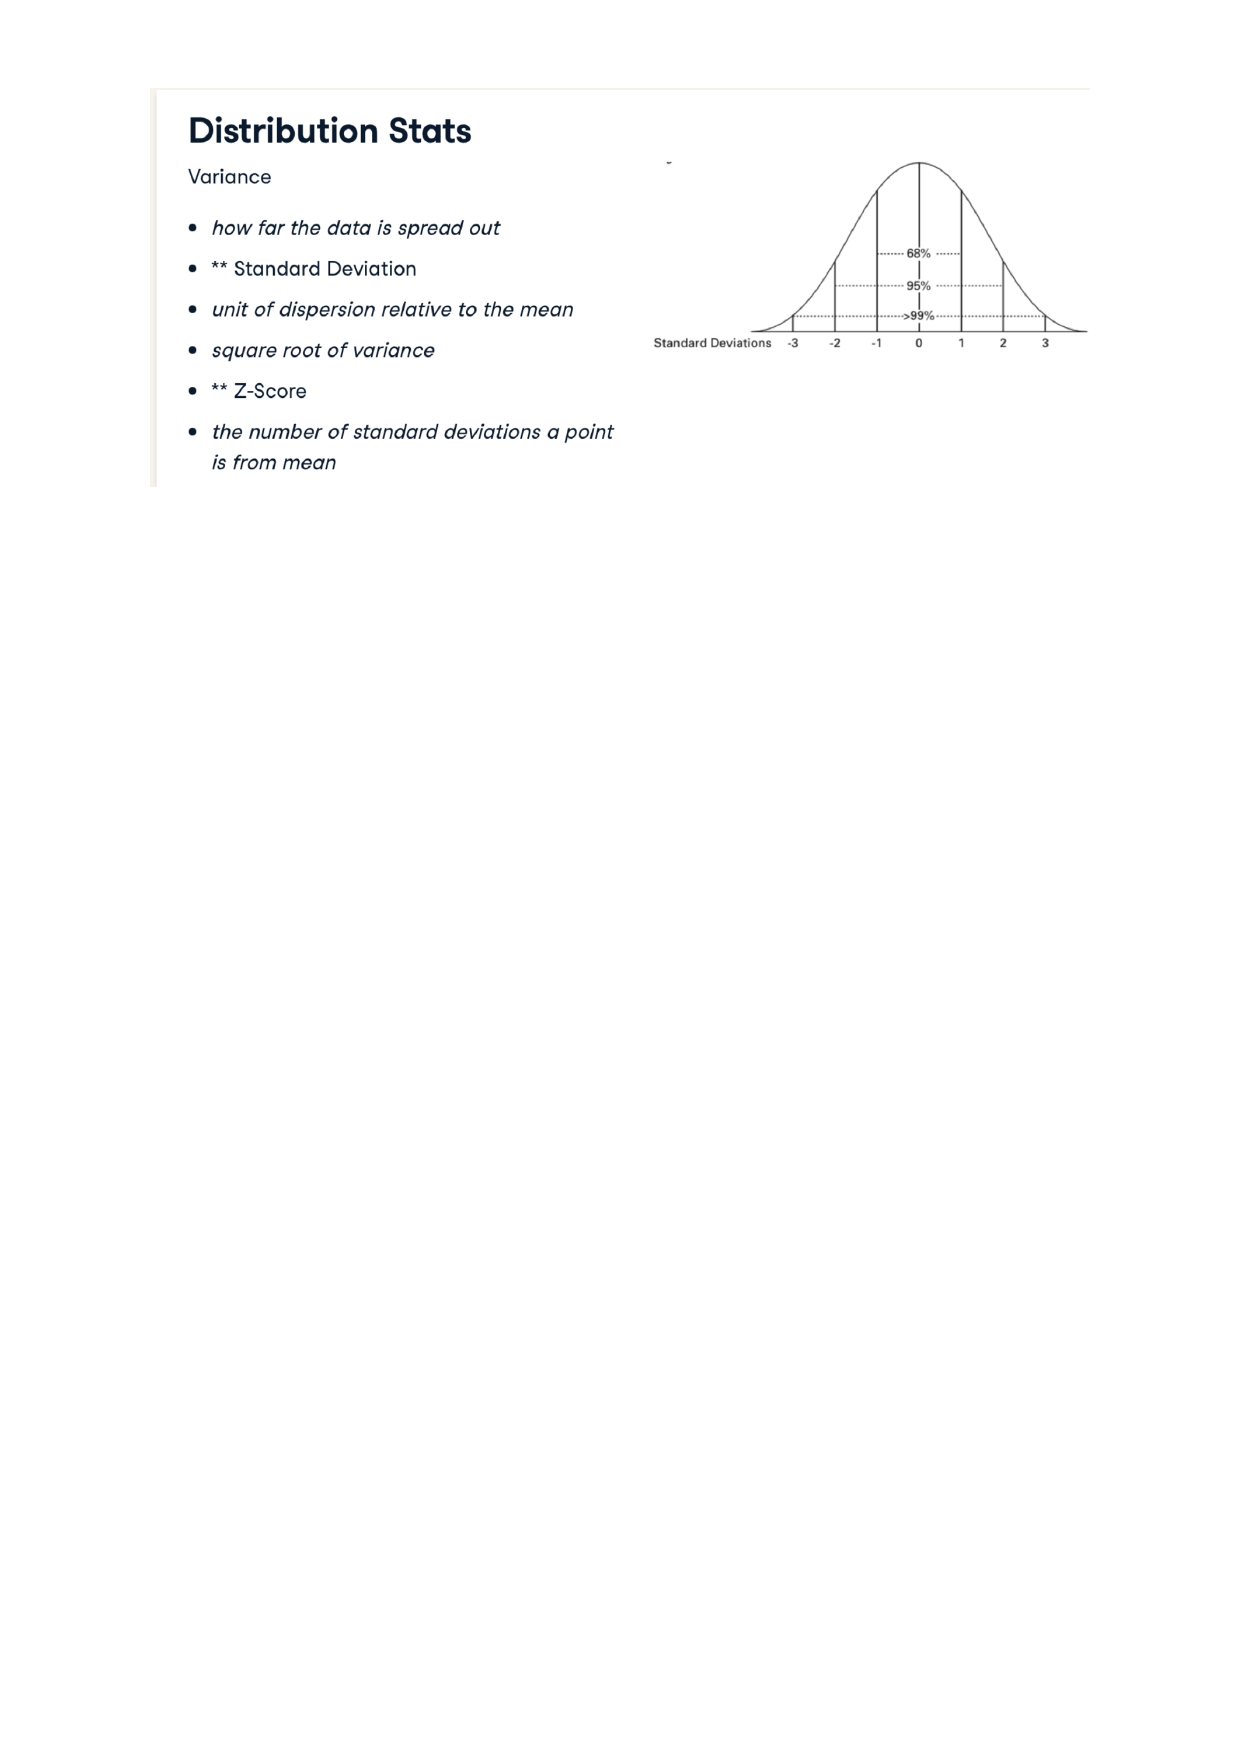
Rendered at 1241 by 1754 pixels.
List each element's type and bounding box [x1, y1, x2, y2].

picture [150, 88, 1091, 487]
